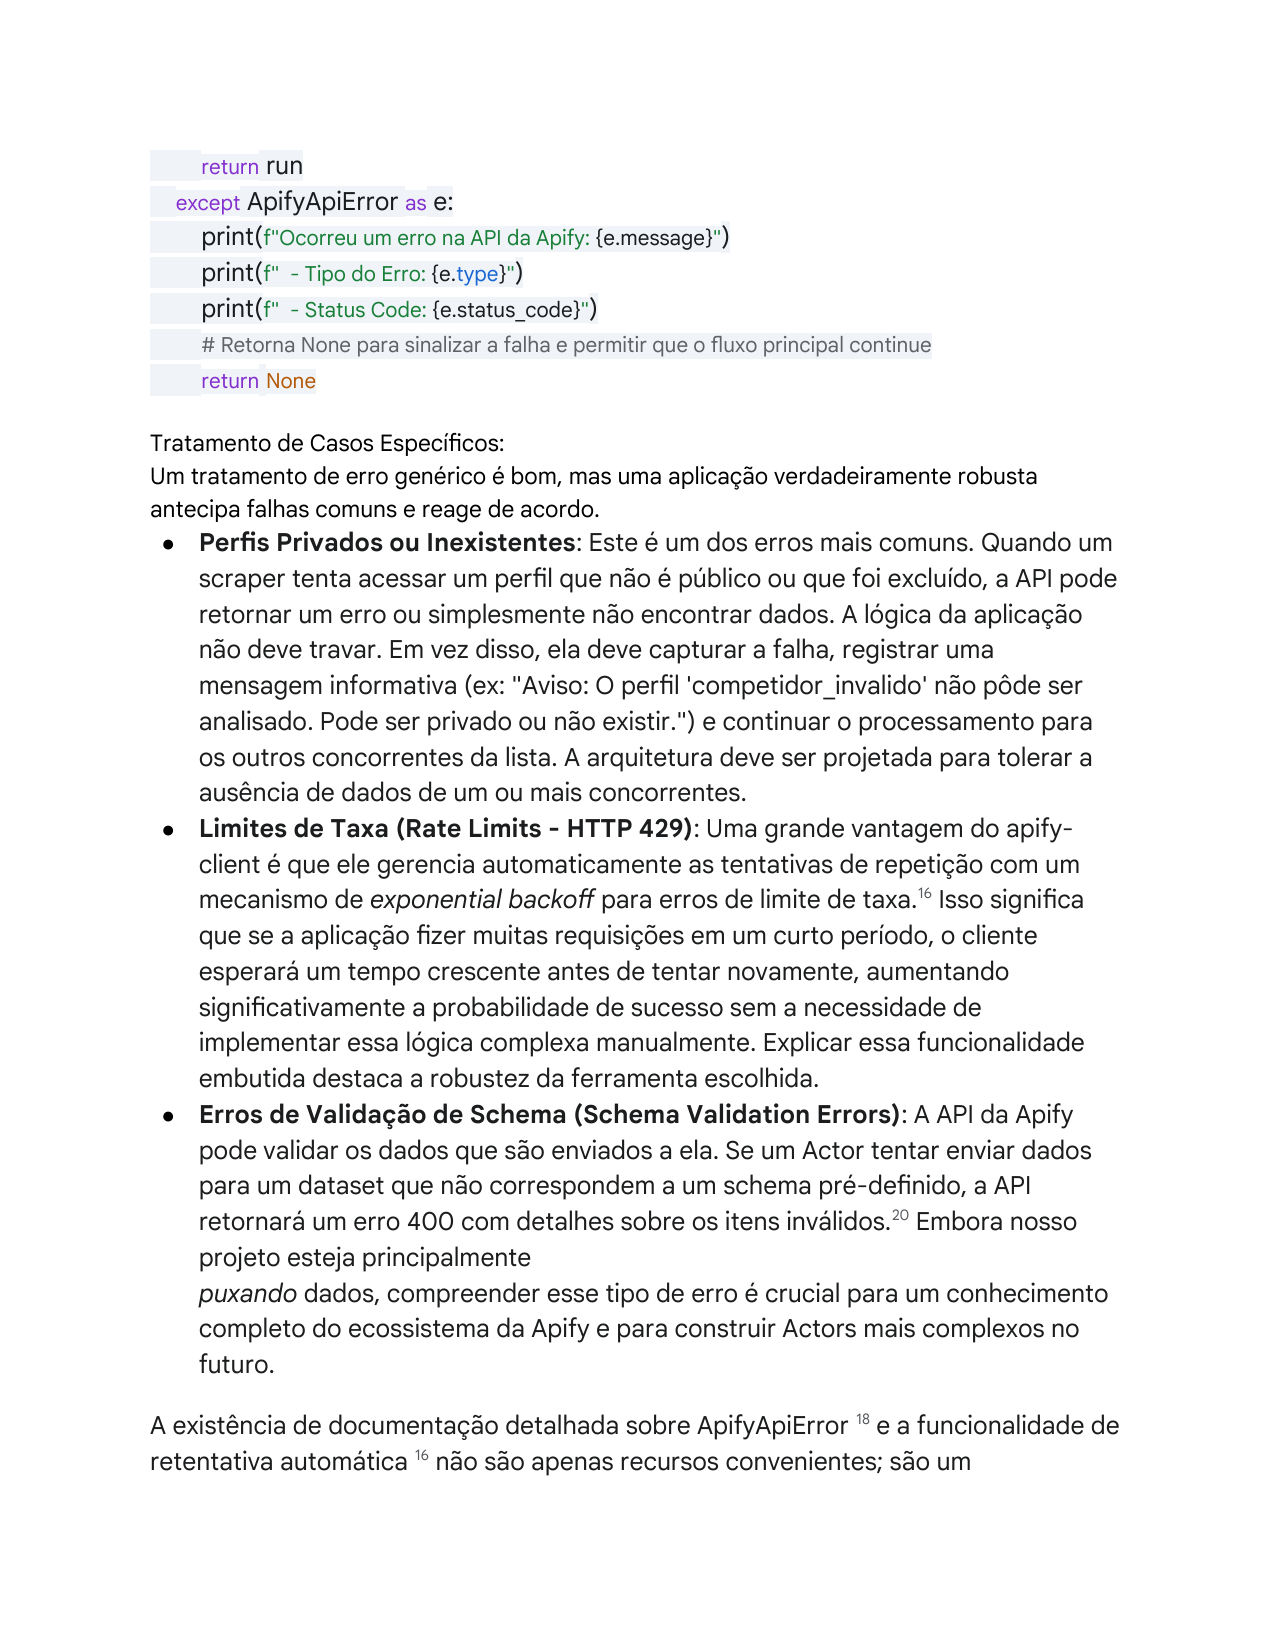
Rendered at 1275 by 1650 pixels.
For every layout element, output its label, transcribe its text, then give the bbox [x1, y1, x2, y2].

list Erros de Validação de Schema (Schema Validation Errors): A API da Apify pode validar os dados que são enviados a ela. Se um Actor tentar enviar dados para um dataset que não correspondem a um schema pré-definido, a API retornará um erro 400 com detalhes sobre os itens inválidos.20 Embora nosso projeto esteja principalmente puxando dados, compreender esse tipo de erro é crucial para um conhecimento completo do ecossistema da Apify e para construir Actors mais complexos no futuro. [161, 1099, 1125, 1381]
text Tratamento de Casos Específicos: [150, 429, 1125, 458]
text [150, 150, 1125, 426]
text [150, 1410, 1125, 1477]
text Um tratamento de erro genérico é bom, mas uma aplicação verdadeiramente robusta antecipa falhas comuns e reage de acordo. [150, 462, 1125, 523]
list Perfis Privados ou Inexistentes: Este é um dos erros mais comuns. Quando um scraper tenta acessar um perfil que não é público ou que foi excluído, a API pode retornar um erro ou simplesmente não encontrar dados. A lógica da aplicação não deve travar. Em vez disso, ela deve capturar a falha, registrar uma mensagem informativa (ex: "Aviso: O perfil 'competidor_invalido' não pôde ser analisado. Pode ser privado ou não existir.") e continuar o processamento para os outros concorrentes da lista. A arquitetura deve ser projetada para tolerar a ausência de dados de um ou mais concorrentes. [161, 527, 1125, 809]
list Limites de Taxa (Rate Limits - HTTP 429): Uma grande vantagem do apify-client é que ele gerencia automaticamente as tentativas de repetição com um mecanismo de exponential backoff para erros de limite de taxa.16 Isso significa que se a aplicação fizer muitas requisições em um curto período, o cliente esperará um tempo crescente antes de tentar novamente, aumentando significativamente a probabilidade de sucesso sem a necessidade de implementar essa lógica complexa manualmente. Explicar essa funcionalidade embutida destaca a robustez da ferramenta escolhida. [161, 813, 1125, 1095]
